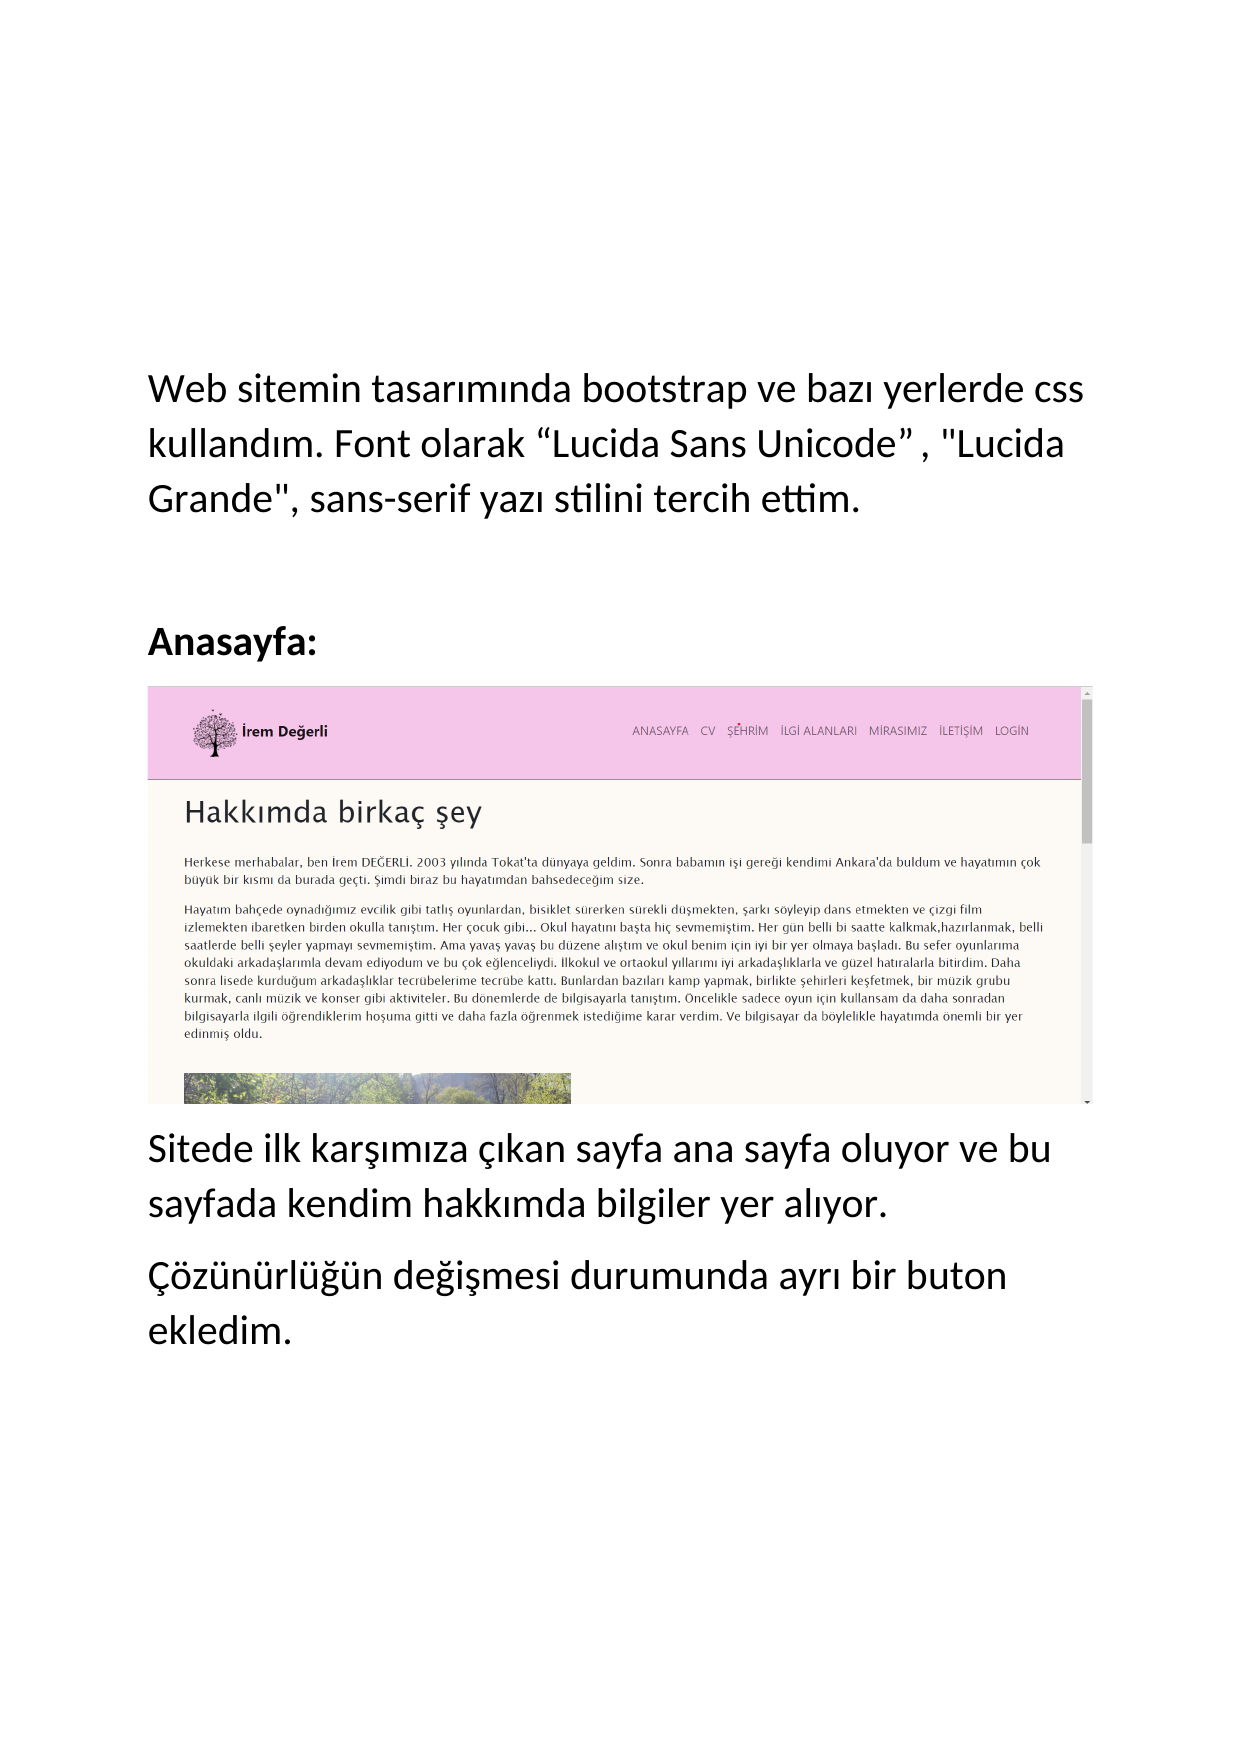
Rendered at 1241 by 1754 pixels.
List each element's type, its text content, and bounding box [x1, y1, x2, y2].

text Sitede ilk karşımıza çıkan sayfa ana sayfa oluyor ve bu sayfada kendim hakkımda bilgiler yer alıyor. [148, 1122, 1093, 1228]
text Anasayfa: [148, 615, 1093, 666]
text Çözünürlüğün değişmesi durumunda ayrı bir buton ekledim. [148, 1249, 1093, 1355]
text Web sitemin tasarımında bootstrap ve bazı yerlerde css kullandım. Font olarak “Lucida Sans Unicode” , "Lucida Grande", sans-serif yazı stilini tercih ettim. [148, 362, 1093, 523]
picture [147, 686, 1093, 1104]
